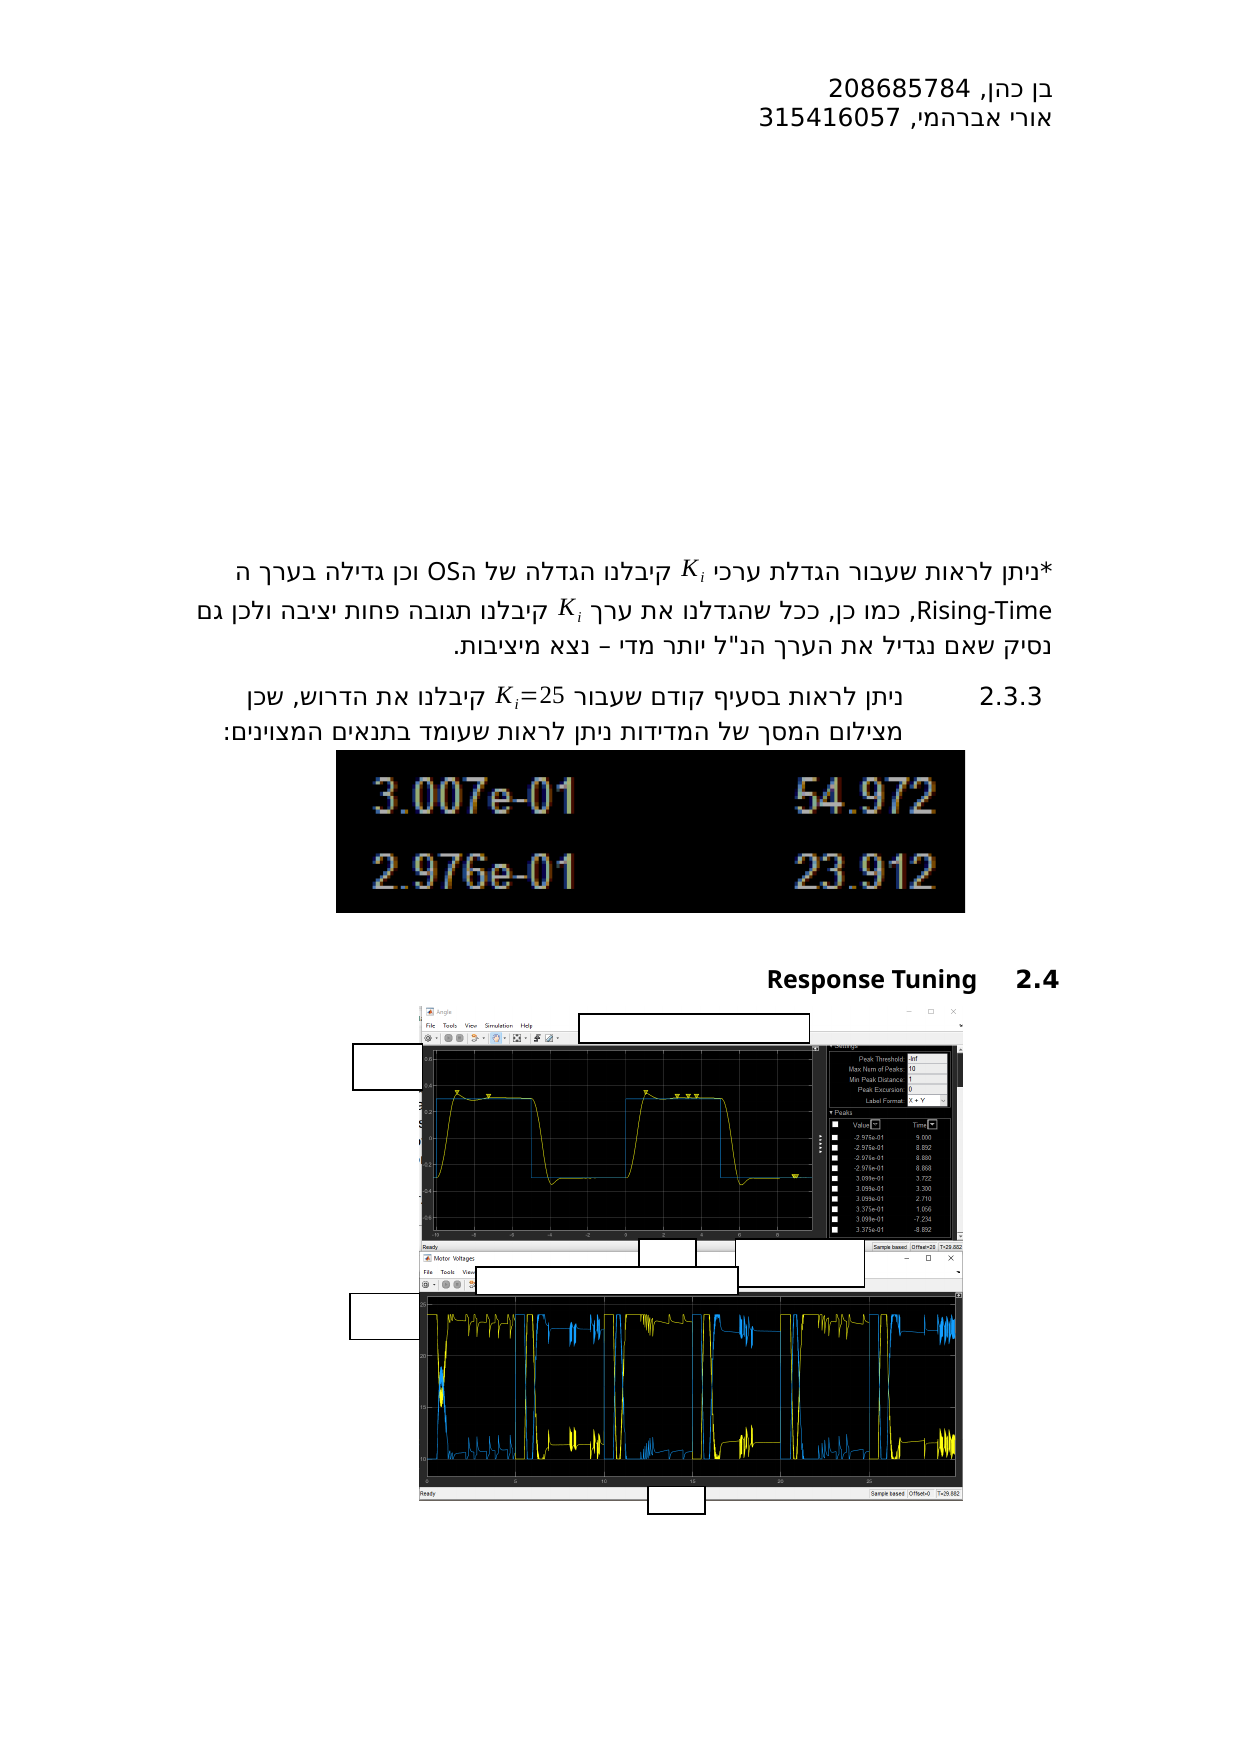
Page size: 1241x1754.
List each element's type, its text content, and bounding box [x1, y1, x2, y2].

picture [419, 1006, 963, 1501]
text *ניתן לראות שעבור הגדלת ערכי קיבלנו הגדלה של הOS וכן גדילה בערך הRising-Time, כמו כן, ככל שהגדלנו את ערך קיבלנו תגובה פחות יציבה ולכן גם נסיק שאם נגדיל את הערך הנ"ל יותר מדי – נצא מיציבות. [187, 553, 1053, 660]
picture [336, 750, 965, 913]
list ניתן לראות בסעיף קודם שעבור קיבלנו את הדרוש, שכן מצילום המסך של המדידות ניתן לראות שעומד בתנאים המצוינים: [187, 681, 979, 746]
list Response Tuning [187, 961, 1015, 995]
